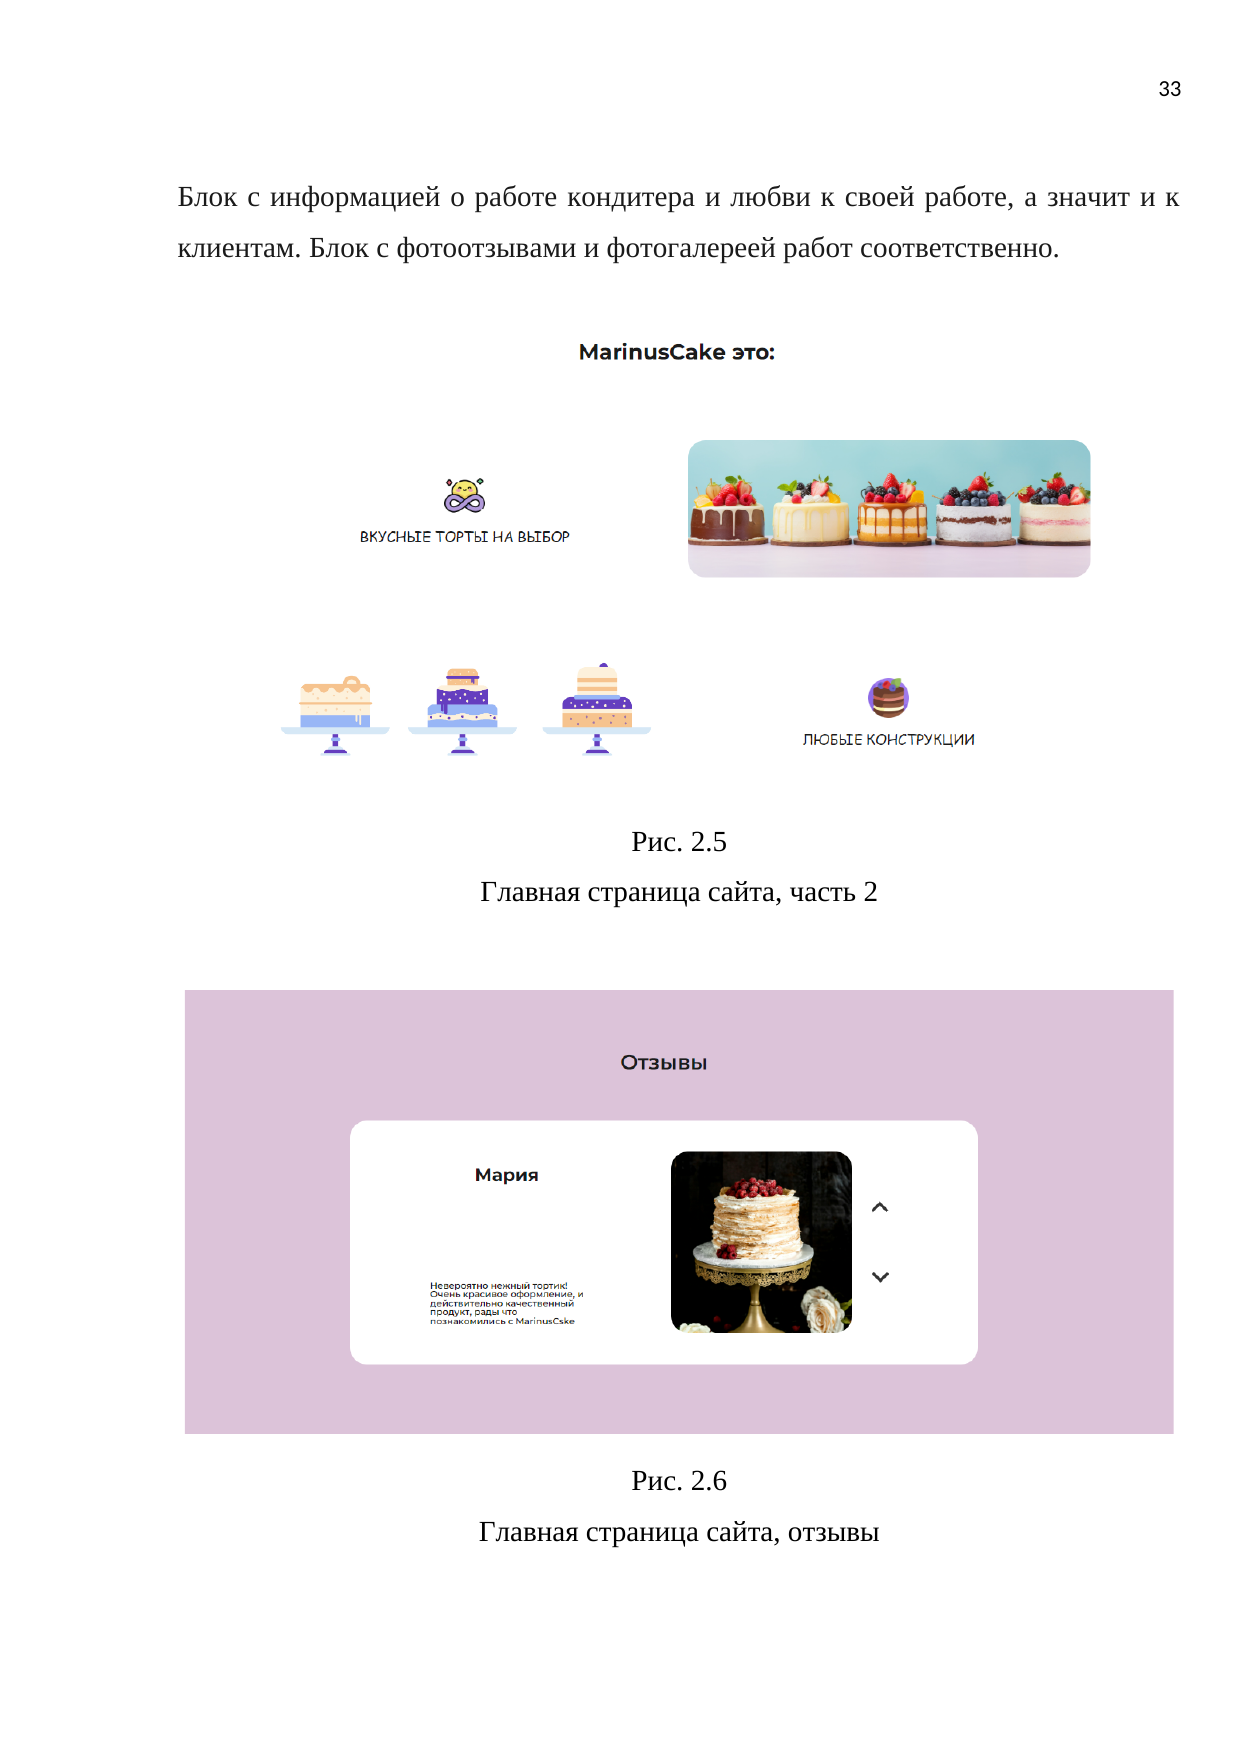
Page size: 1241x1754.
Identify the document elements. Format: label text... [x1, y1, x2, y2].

picture [179, 330, 1179, 811]
text Главная страница сайта, часть 2 [177, 874, 1181, 908]
picture [184, 975, 1174, 1450]
text Рис. 2.6 [177, 1463, 1181, 1497]
text Рис. 2.5 [177, 824, 1181, 857]
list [177, 179, 1181, 263]
text Главная страница сайта, отзывы [177, 1514, 1181, 1547]
